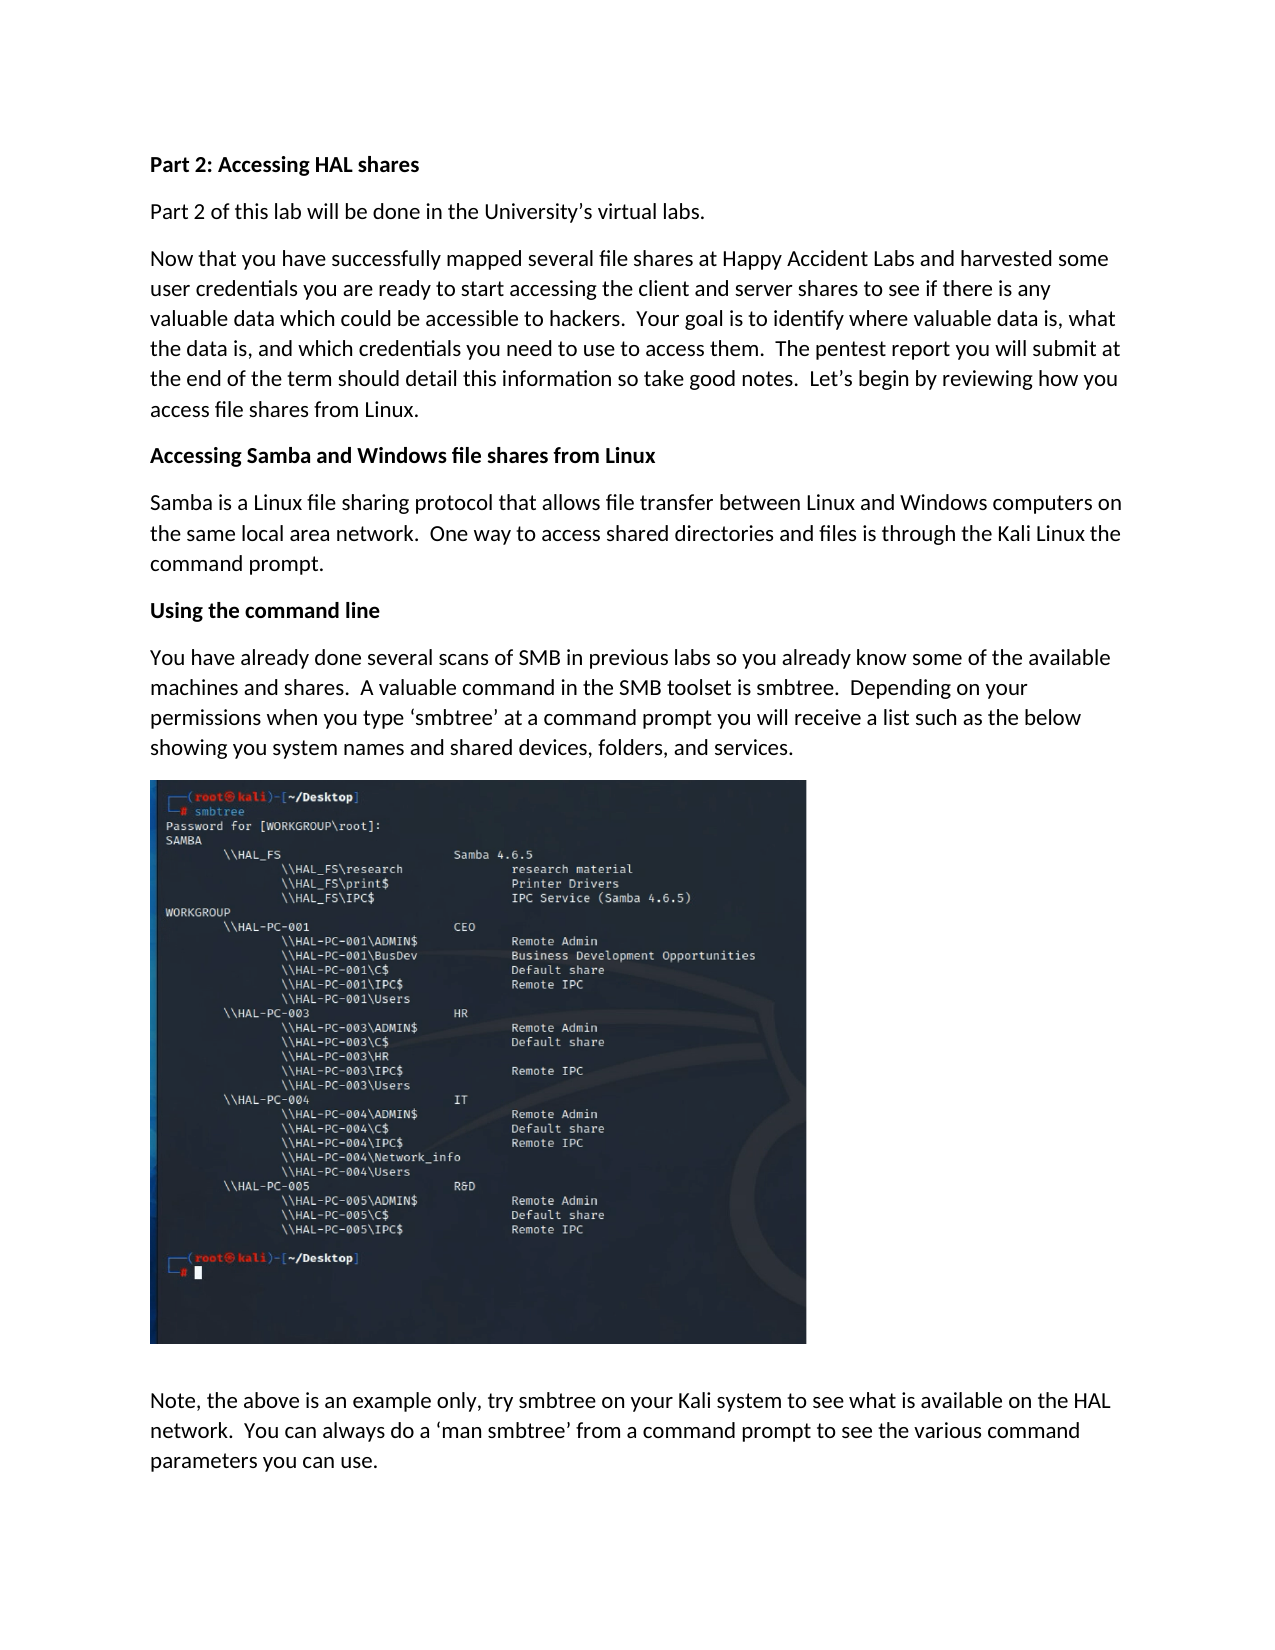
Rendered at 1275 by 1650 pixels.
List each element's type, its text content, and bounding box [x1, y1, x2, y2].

text Part 2 of this lab will be done in the University’s virtual labs. [150, 197, 1125, 225]
text Note, the above is an example only, try smbtree on your Kali system to see what is available on the HAL network. You can always do a ‘man smbtree’ from a command prompt to see the various command parameters you can use. [150, 1386, 1125, 1474]
picture [150, 780, 807, 1344]
text Samba is a Linux file sharing protocol that allows file transfer between Linux and Windows computers on the same local area network. One way to access shared directories and files is through the Kali Linux the command prompt. [150, 488, 1125, 577]
text Now that you have successfully mapped several file shares at Happy Accident Labs and harvested some user credentials you are ready to start accessing the client and server shares to see if there is any valuable data which could be accessible to hackers. Your goal is to identify where valuable data is, what the data is, and which credentials you need to use to access them. The pentest report you will submit at the end of the term should detail this information so take good notes. Let’s begin by reviewing how you access file shares from Linux. [150, 244, 1125, 423]
text You have already done several scans of SMB in previous labs so you already know some of the available machines and shares. A valuable command in the SMB toolset is smbtree. Depending on your permissions when you type ‘smbtree’ at a command prompt you will receive a list such as the below showing you system names and shared devices, folders, and services. [150, 643, 1125, 761]
text Part 2: Accessing HAL shares [150, 150, 1125, 178]
text Using the command line [150, 596, 1125, 624]
text Accessing Samba and Windows file shares from Linux [150, 442, 1125, 470]
